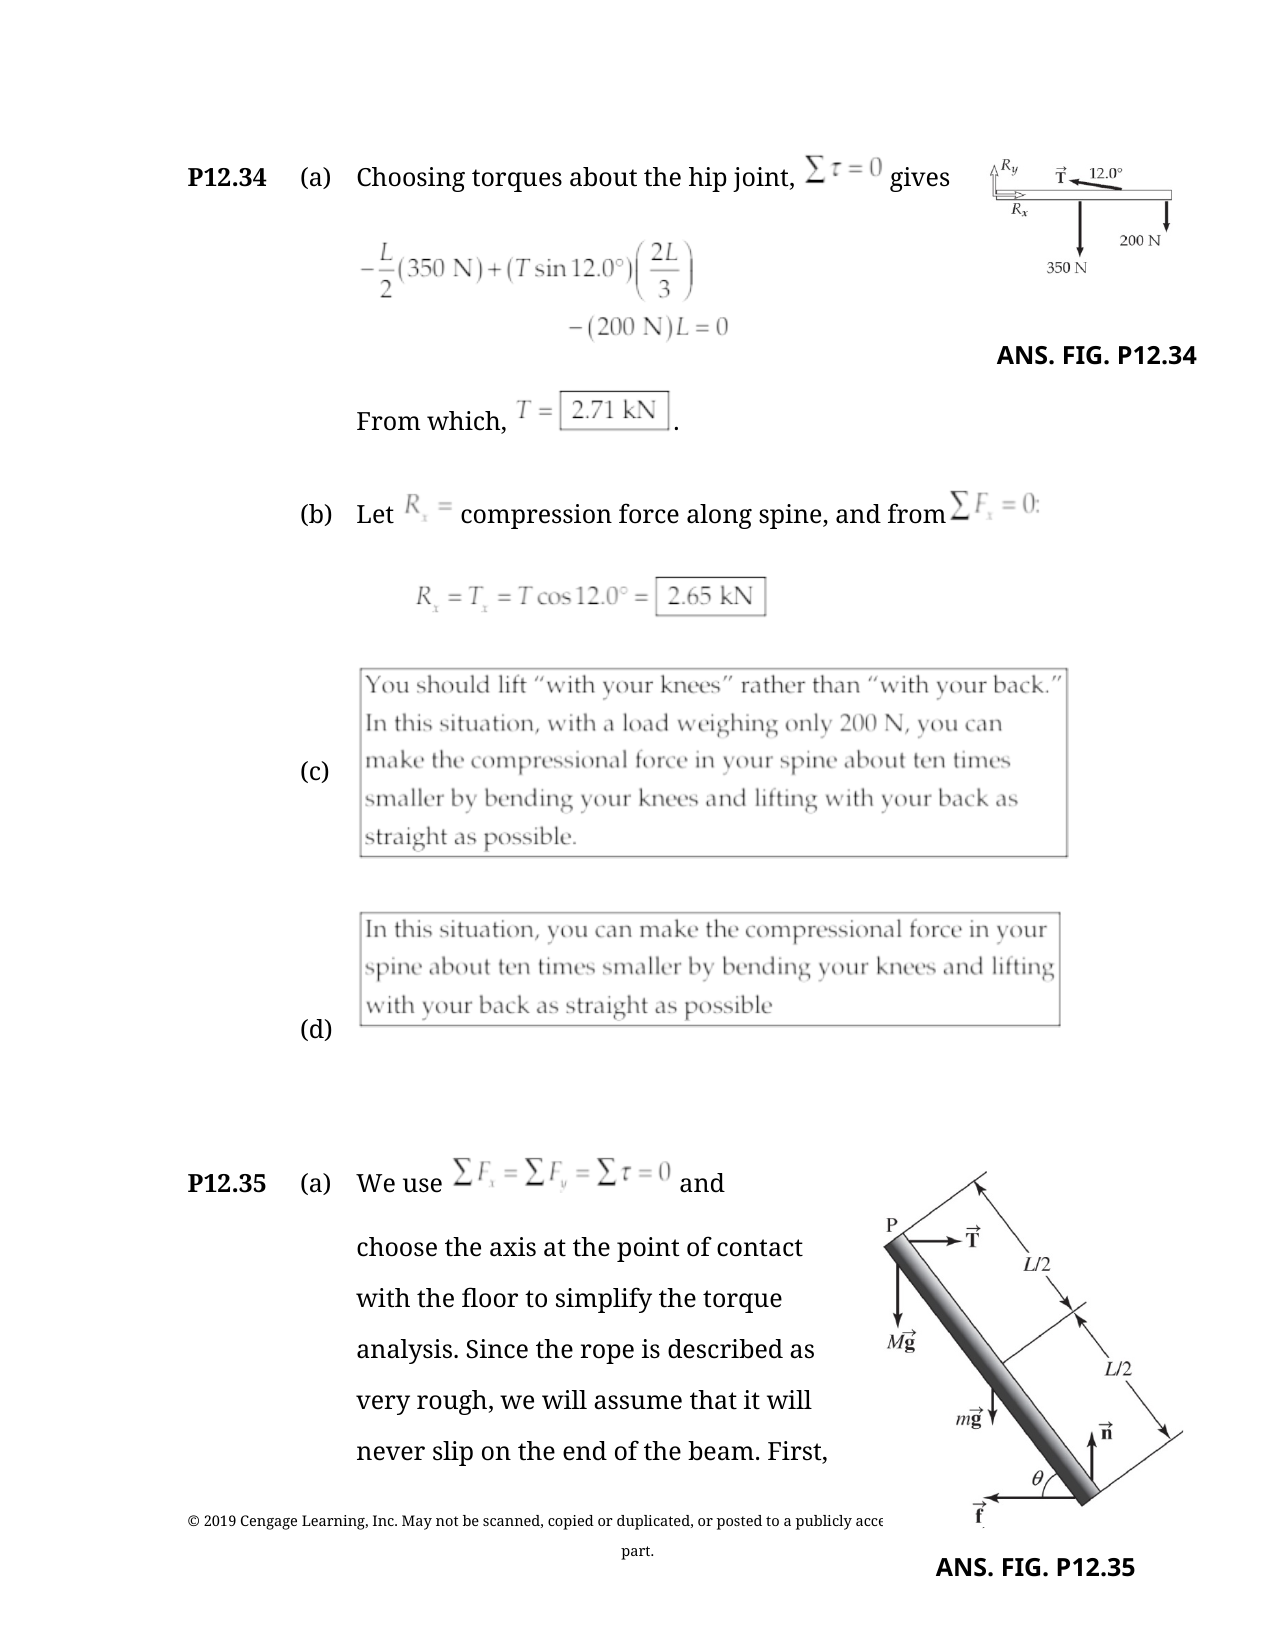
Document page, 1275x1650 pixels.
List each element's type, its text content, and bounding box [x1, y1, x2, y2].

text P12.34 (a) Choosing torques about the hip joint, gives [187, 150, 1087, 204]
text (d) [187, 908, 1087, 1099]
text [187, 1154, 1087, 1468]
text (c) [187, 663, 1087, 878]
picture [980, 153, 1182, 280]
picture [883, 1171, 1184, 1527]
text From which, . [187, 387, 1087, 455]
text (b) Let compression force along spine, and from [187, 484, 1087, 543]
